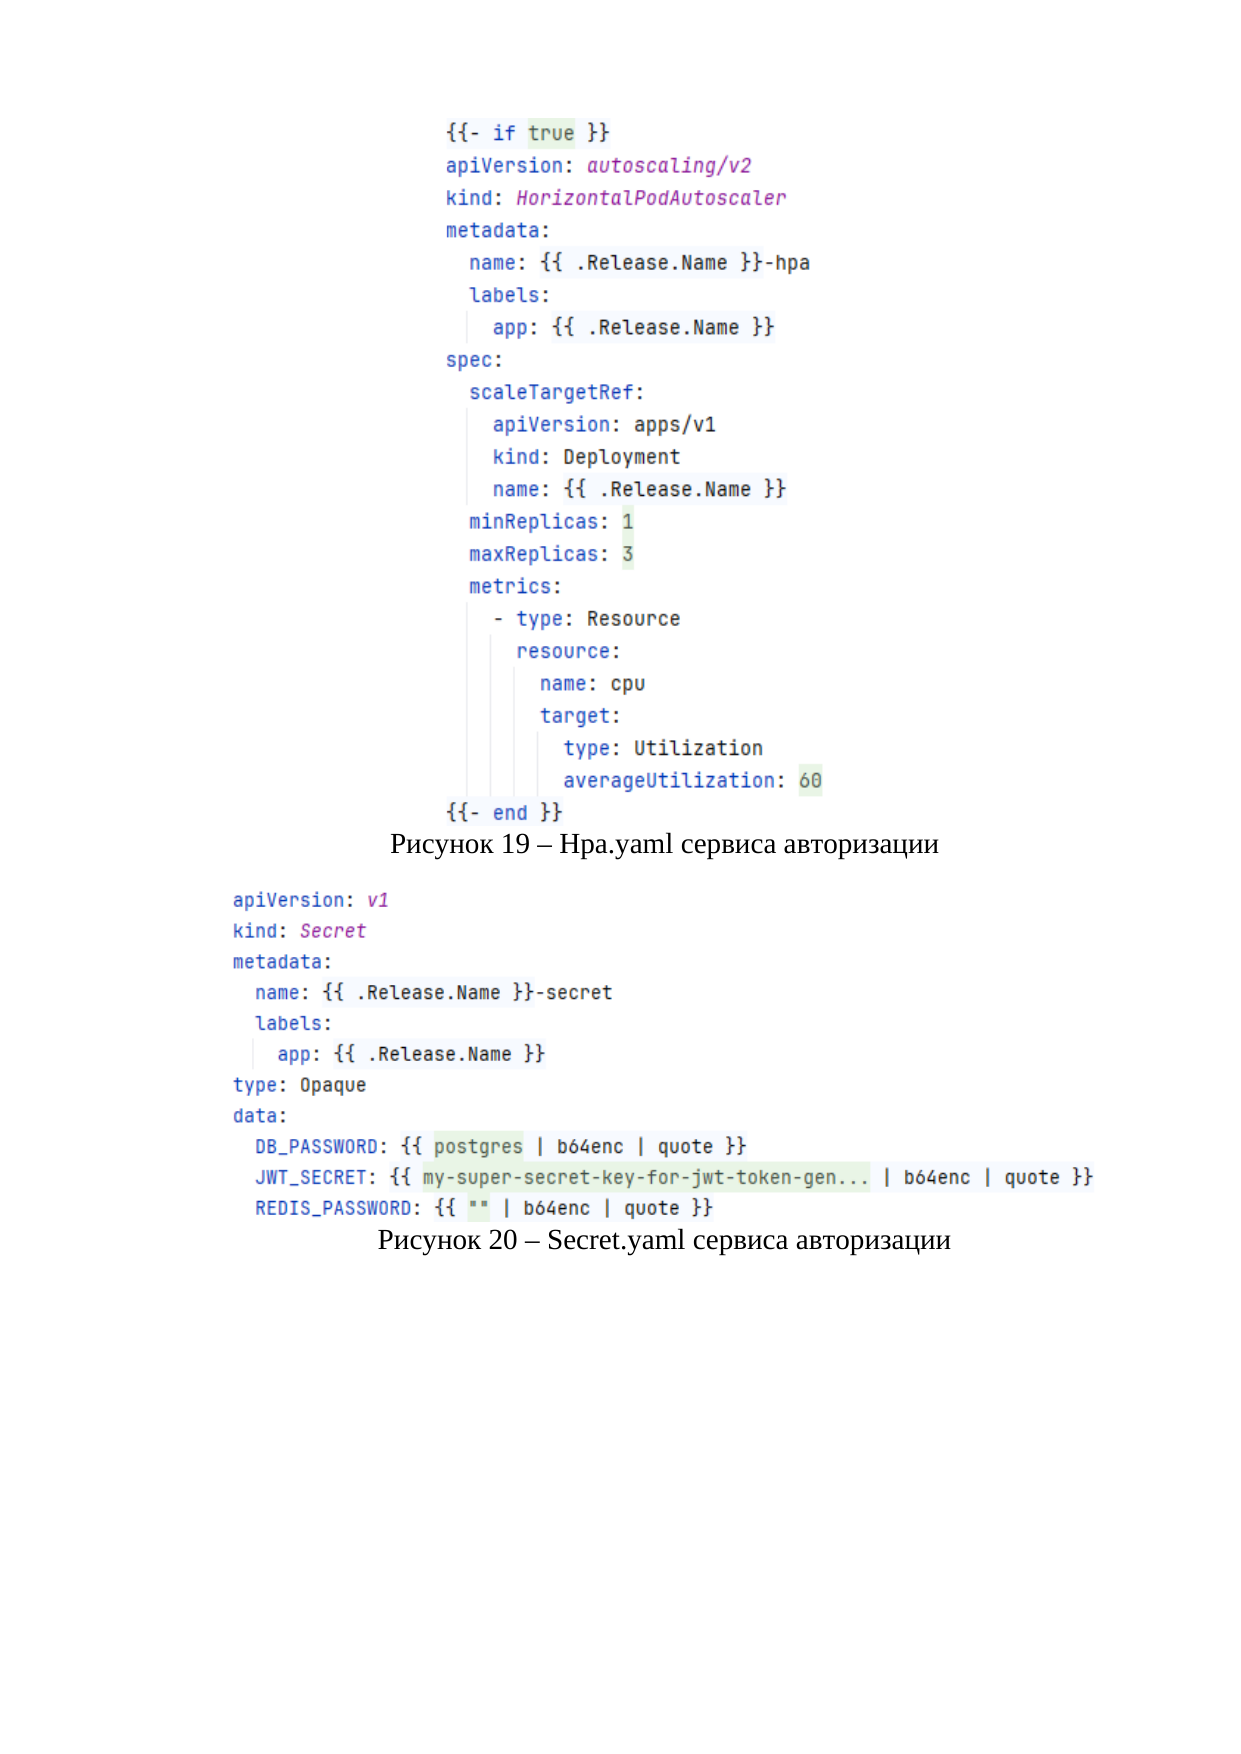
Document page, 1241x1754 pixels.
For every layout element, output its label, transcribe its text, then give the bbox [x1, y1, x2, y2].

text Рисунок 19 – Hpa.yaml сервиса авторизации [177, 826, 1152, 859]
picture [446, 118, 883, 826]
picture [232, 887, 1097, 1222]
text Рисунок 20 – Secret.yaml сервиса авторизации [177, 1222, 1152, 1256]
